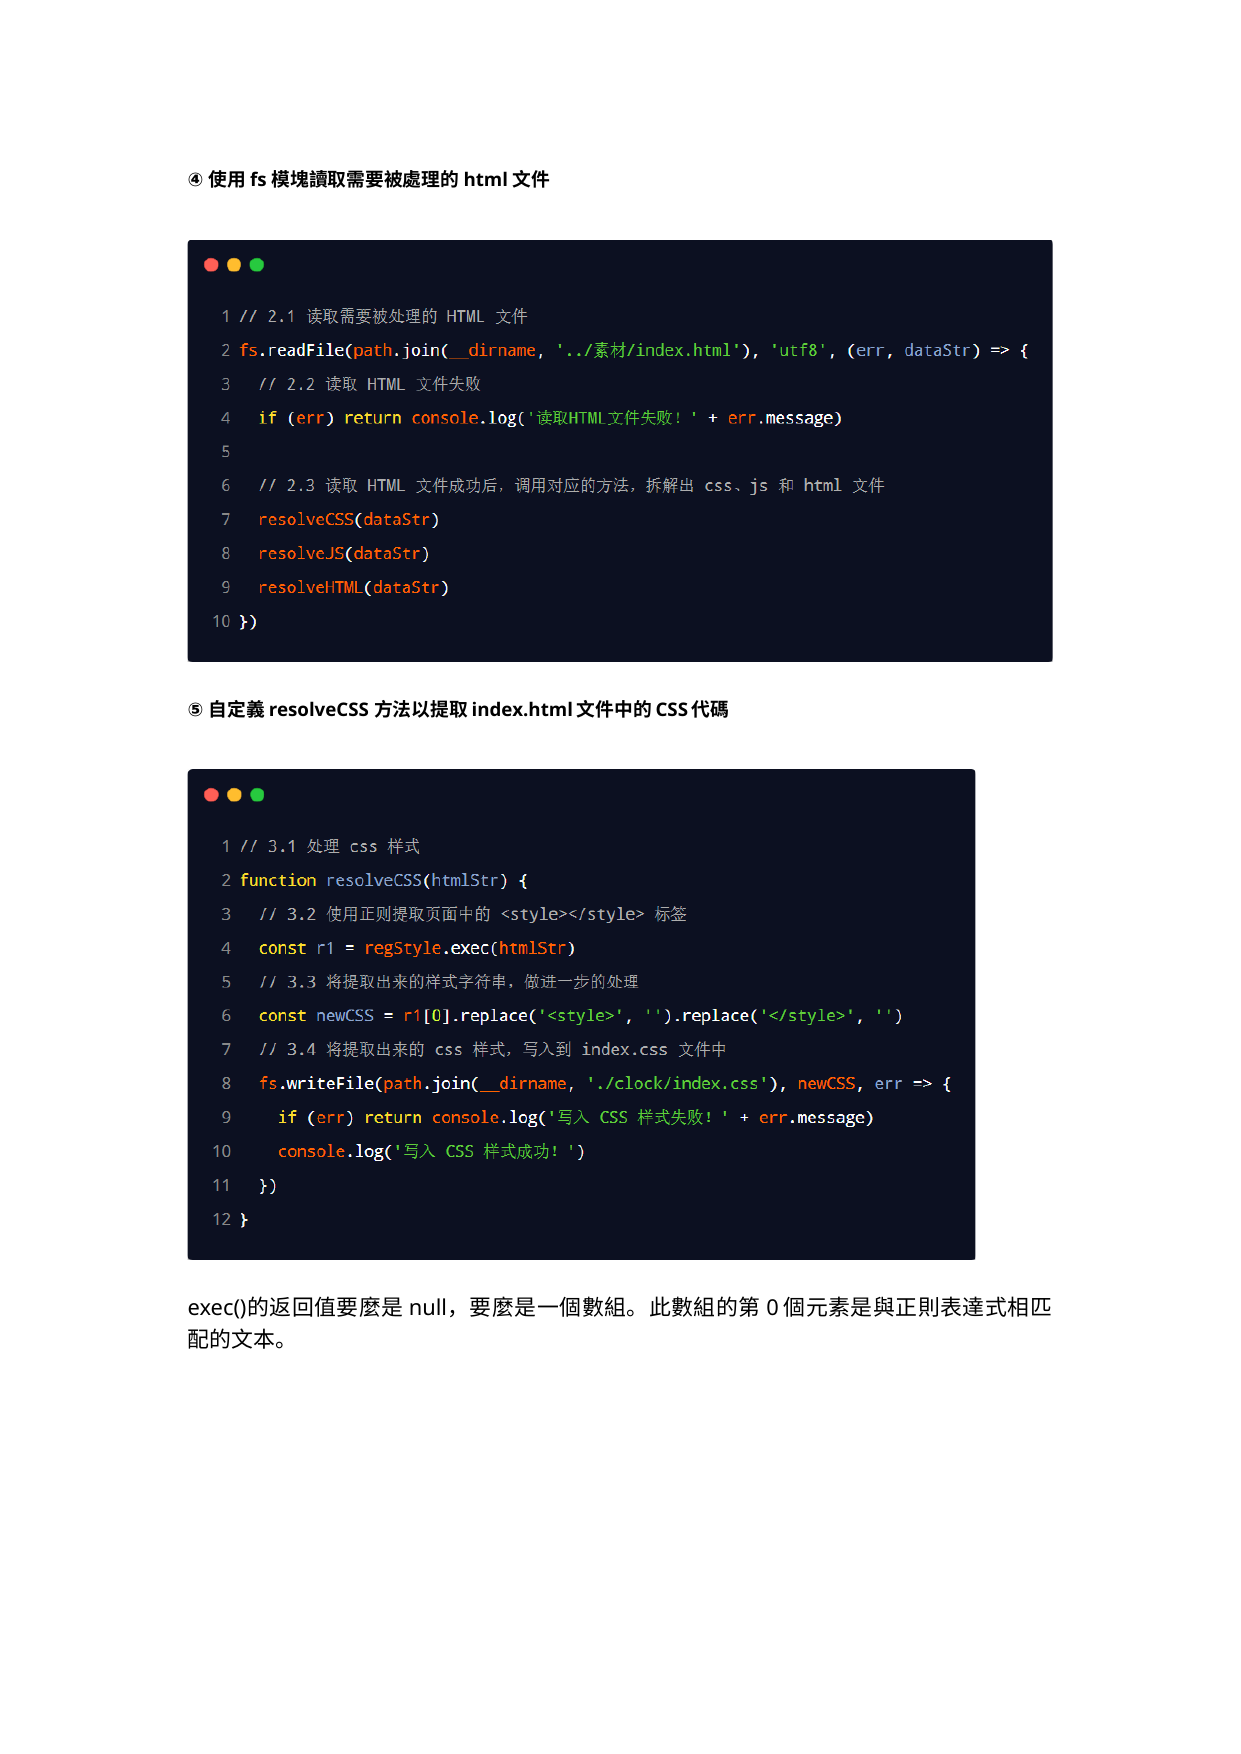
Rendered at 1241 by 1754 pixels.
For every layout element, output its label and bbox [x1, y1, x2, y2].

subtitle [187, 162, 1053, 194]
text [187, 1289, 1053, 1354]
picture [187, 240, 1053, 662]
picture [187, 769, 976, 1260]
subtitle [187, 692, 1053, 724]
